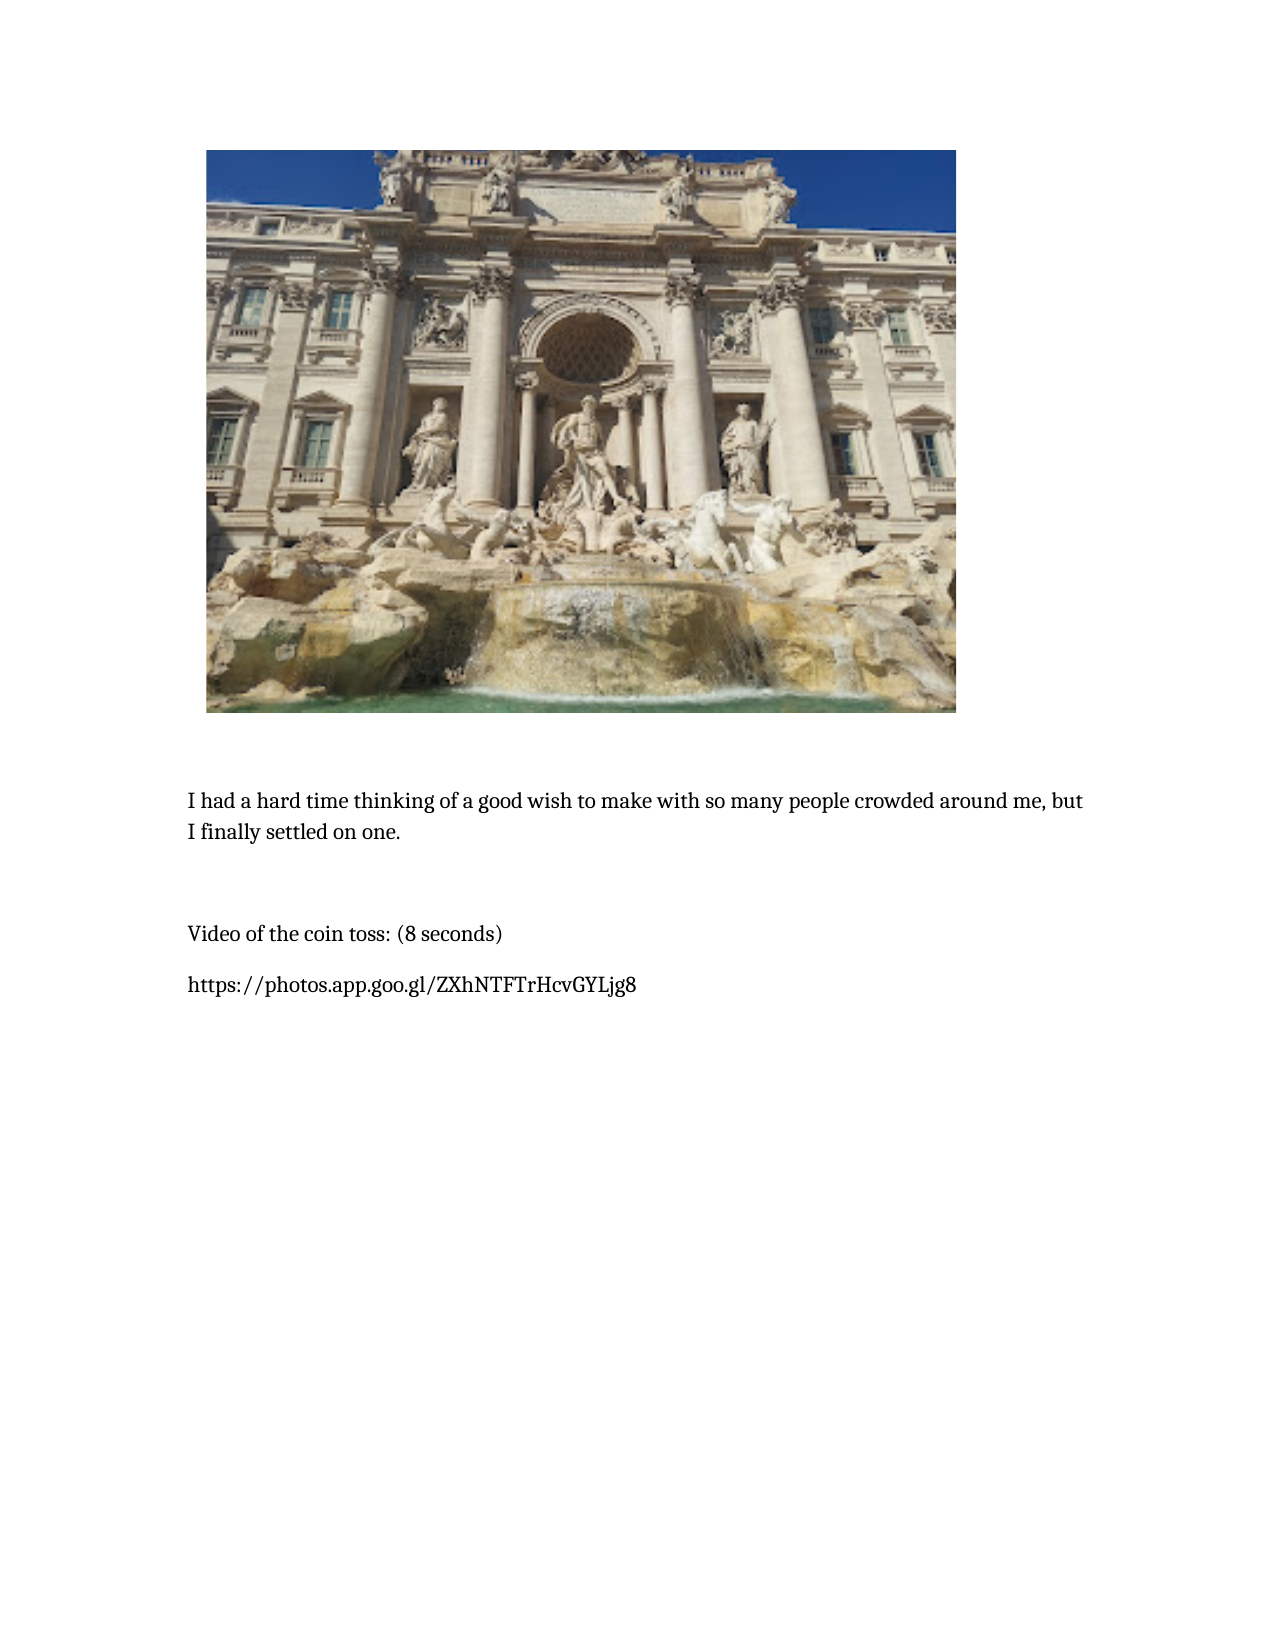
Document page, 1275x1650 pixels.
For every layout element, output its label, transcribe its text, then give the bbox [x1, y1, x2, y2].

text https://photos.app.goo.gl/ZXhNTFTrHcvGYLjg8 [187, 972, 1087, 998]
picture [206, 150, 957, 713]
text Video of the coin toss: (8 seconds) [187, 921, 1087, 947]
text I had a hard time thinking of a good wish to make with so many people crowded around me, but I finally settled on one. [187, 788, 1087, 845]
